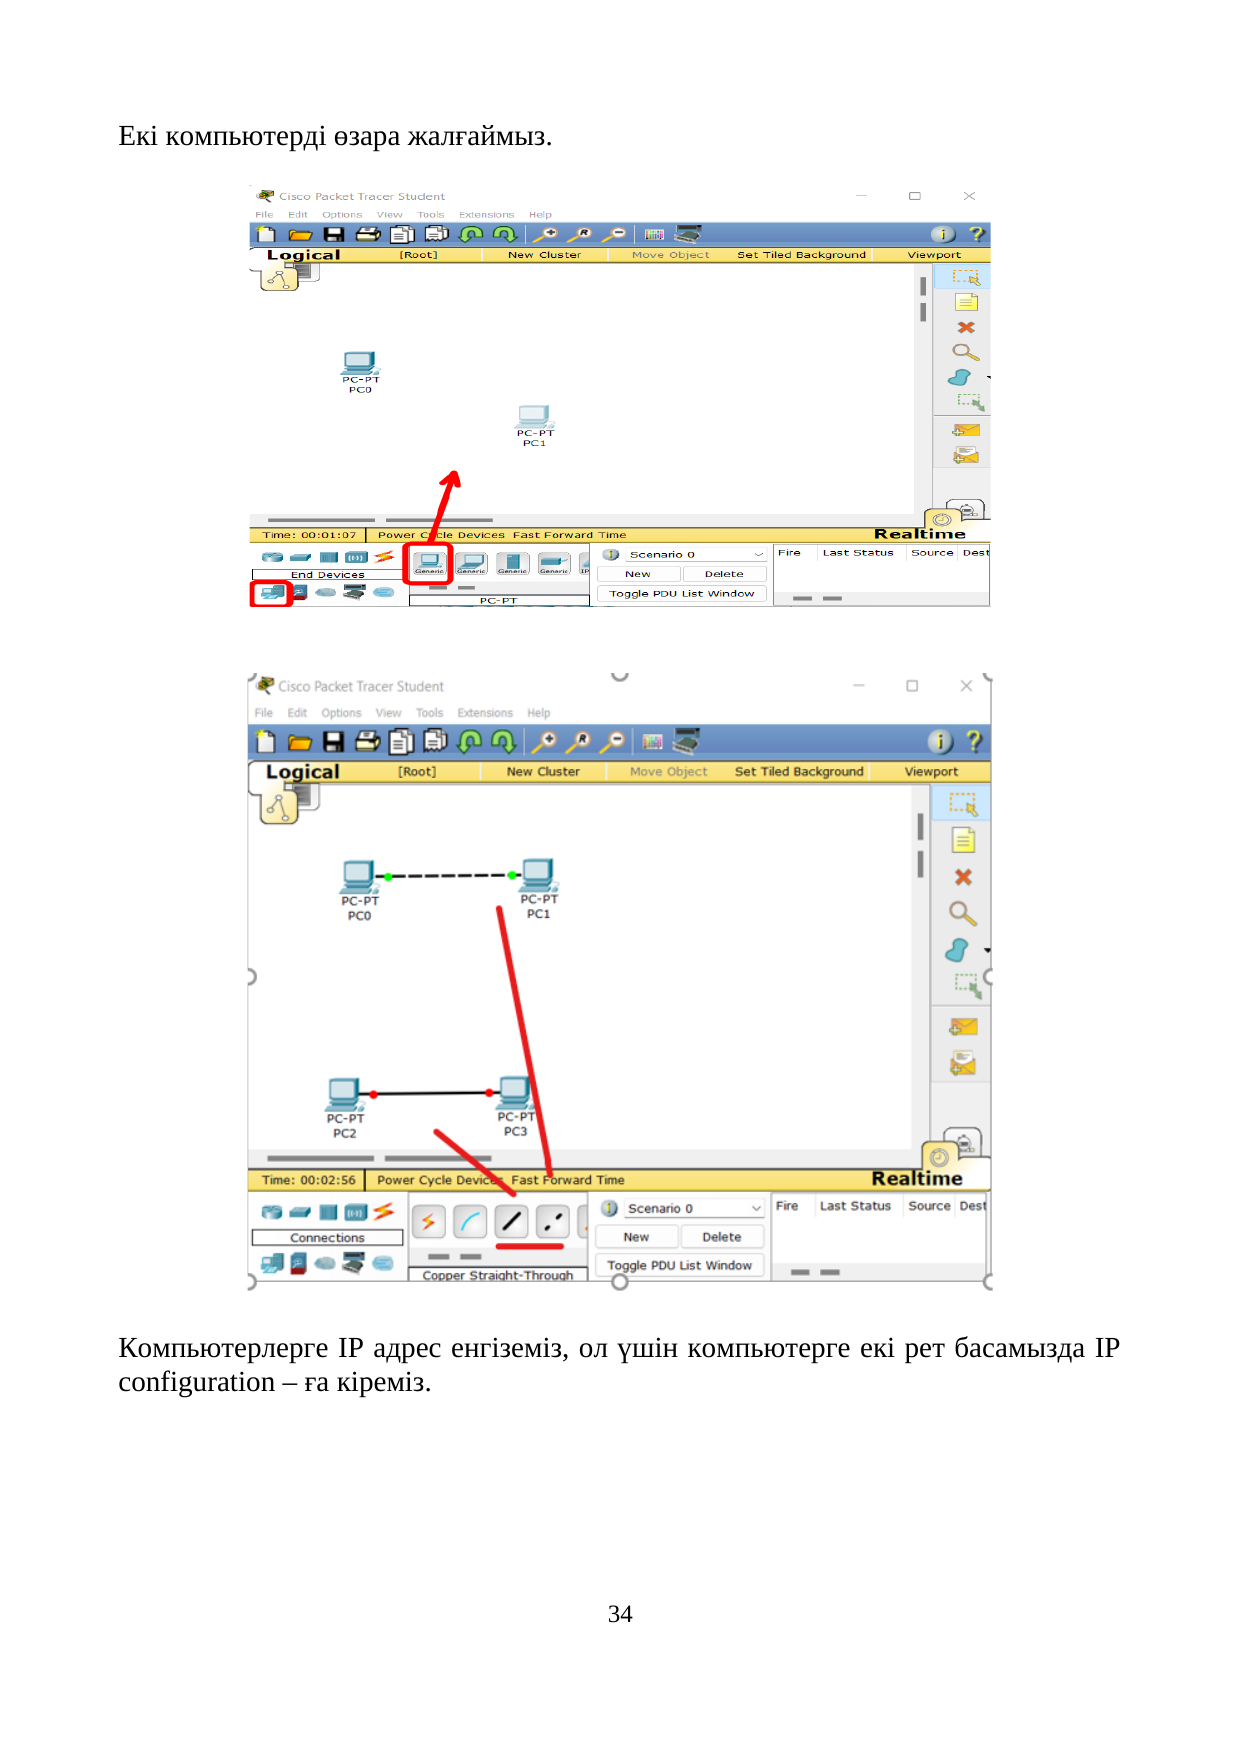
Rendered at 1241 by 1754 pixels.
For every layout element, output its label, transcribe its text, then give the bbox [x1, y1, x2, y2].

picture [247, 673, 993, 1297]
text Компьютерлерге IP адрес енгіземіз, ол үшін компьютерге екі рет басамызда IP configuration – ға кіреміз. [118, 1331, 1122, 1398]
text Екі компьютерді өзара жалғаймыз. [118, 118, 1122, 152]
picture [249, 185, 991, 607]
